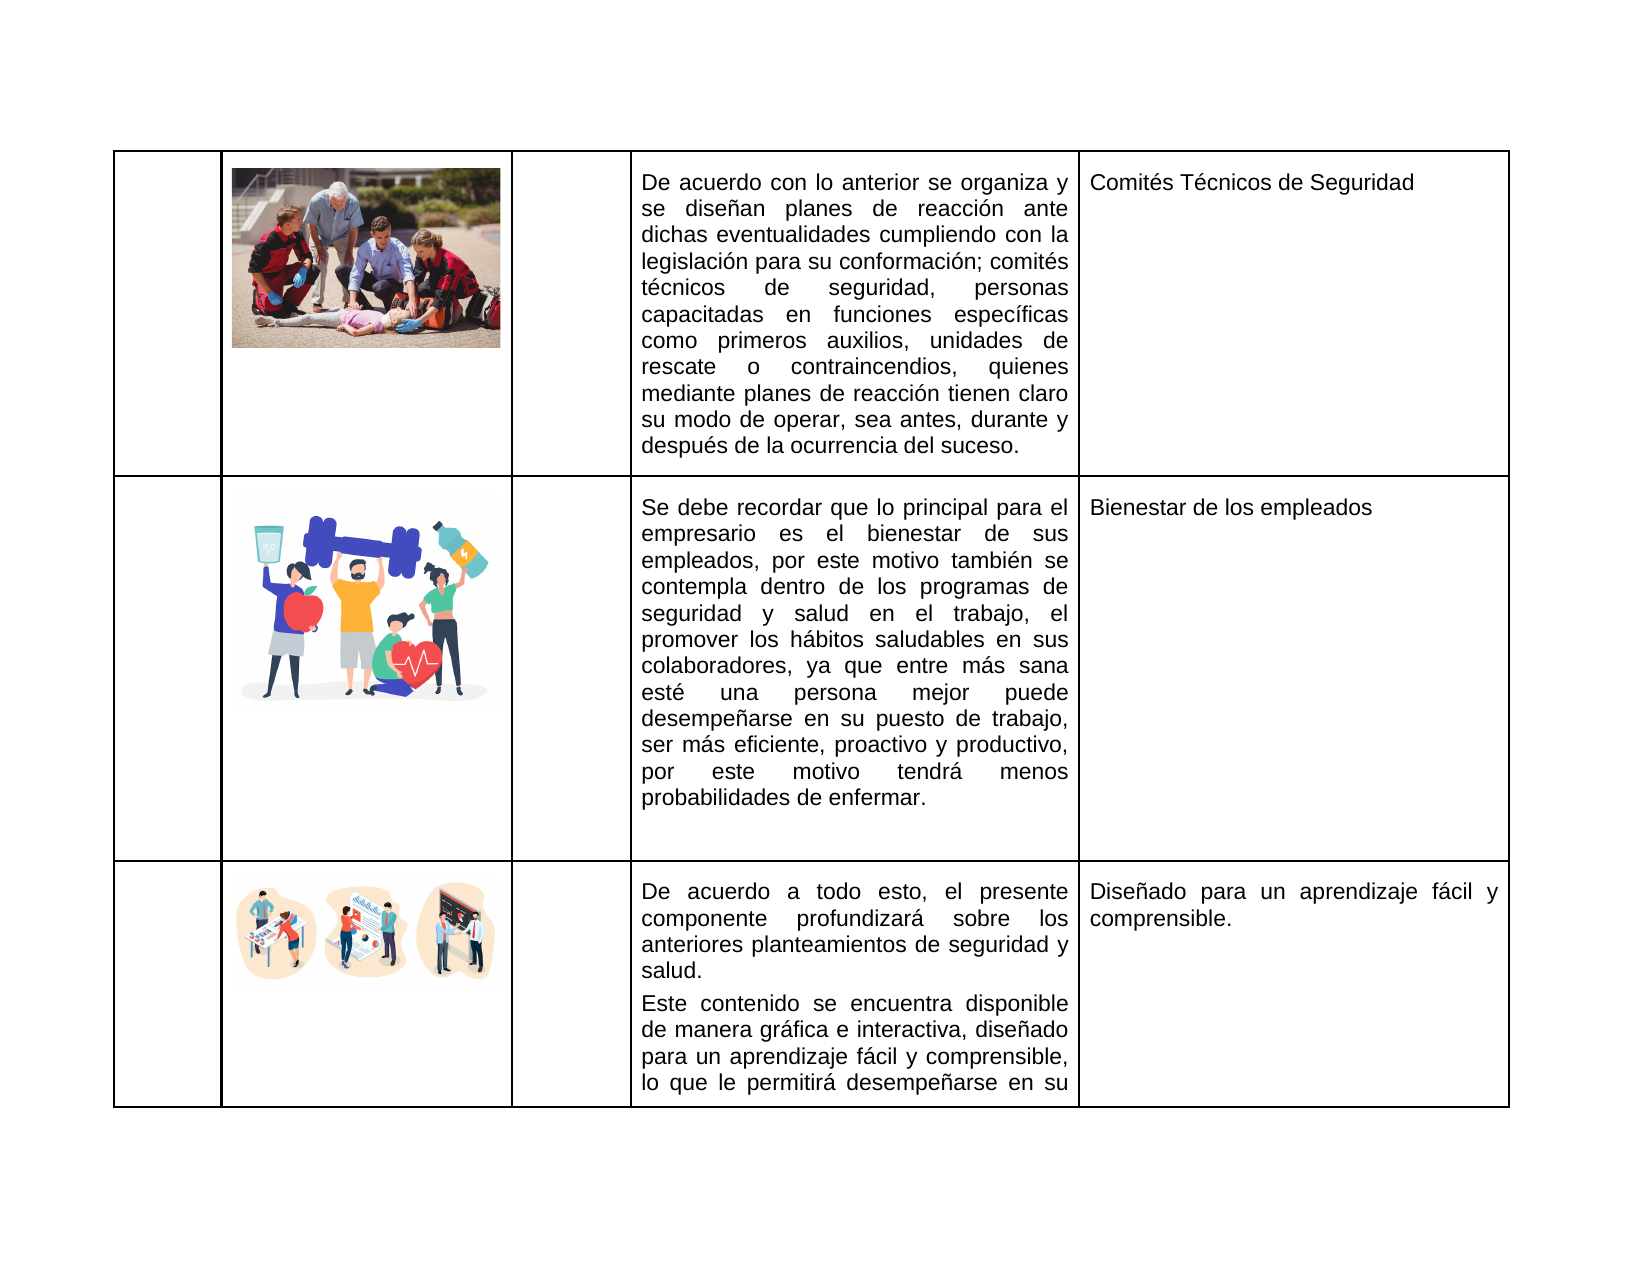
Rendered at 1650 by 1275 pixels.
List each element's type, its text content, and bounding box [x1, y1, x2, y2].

picture [231, 878, 501, 987]
table_cell De acuerdo con lo anterior se organiza y se diseñan planes de reacción ante dichas eventualidades cumpliendo con la legislación para su conformación; comités técnicos de seguridad, personas capacitadas en funciones específicas como primeros auxilios, unidades de rescate o contraincendios, quienes mediante planes de reacción tienen claro su modo de operar, sea antes, durante y después de la ocurrencia del suceso. [632, 152, 1078, 475]
picture [231, 168, 501, 348]
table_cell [1080, 862, 1508, 1106]
table_cell [513, 152, 630, 475]
table_cell [513, 862, 630, 1106]
table_cell [115, 862, 220, 1106]
table_cell [115, 152, 220, 475]
picture [231, 494, 501, 709]
table_cell [223, 152, 511, 475]
table_cell Comités Técnicos de Seguridad [1080, 152, 1508, 475]
table_cell [223, 862, 511, 1106]
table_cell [632, 862, 1078, 1106]
table_cell [115, 477, 220, 859]
table_cell [513, 477, 630, 859]
table_cell Se debe recordar que lo principal para el empresario es el bienestar de sus empleados, por este motivo también se contempla dentro de los programas de seguridad y salud en el trabajo, el promover los hábitos saludables en sus colaboradores, ya que entre más sana esté una persona mejor puede desempeñarse en su puesto de trabajo, ser más eficiente, proactivo y productivo, por este motivo tendrá menos probabilidades de enfermar. [632, 477, 1078, 859]
table_cell [223, 477, 511, 859]
table_cell Bienestar de los empleados [1080, 477, 1508, 859]
